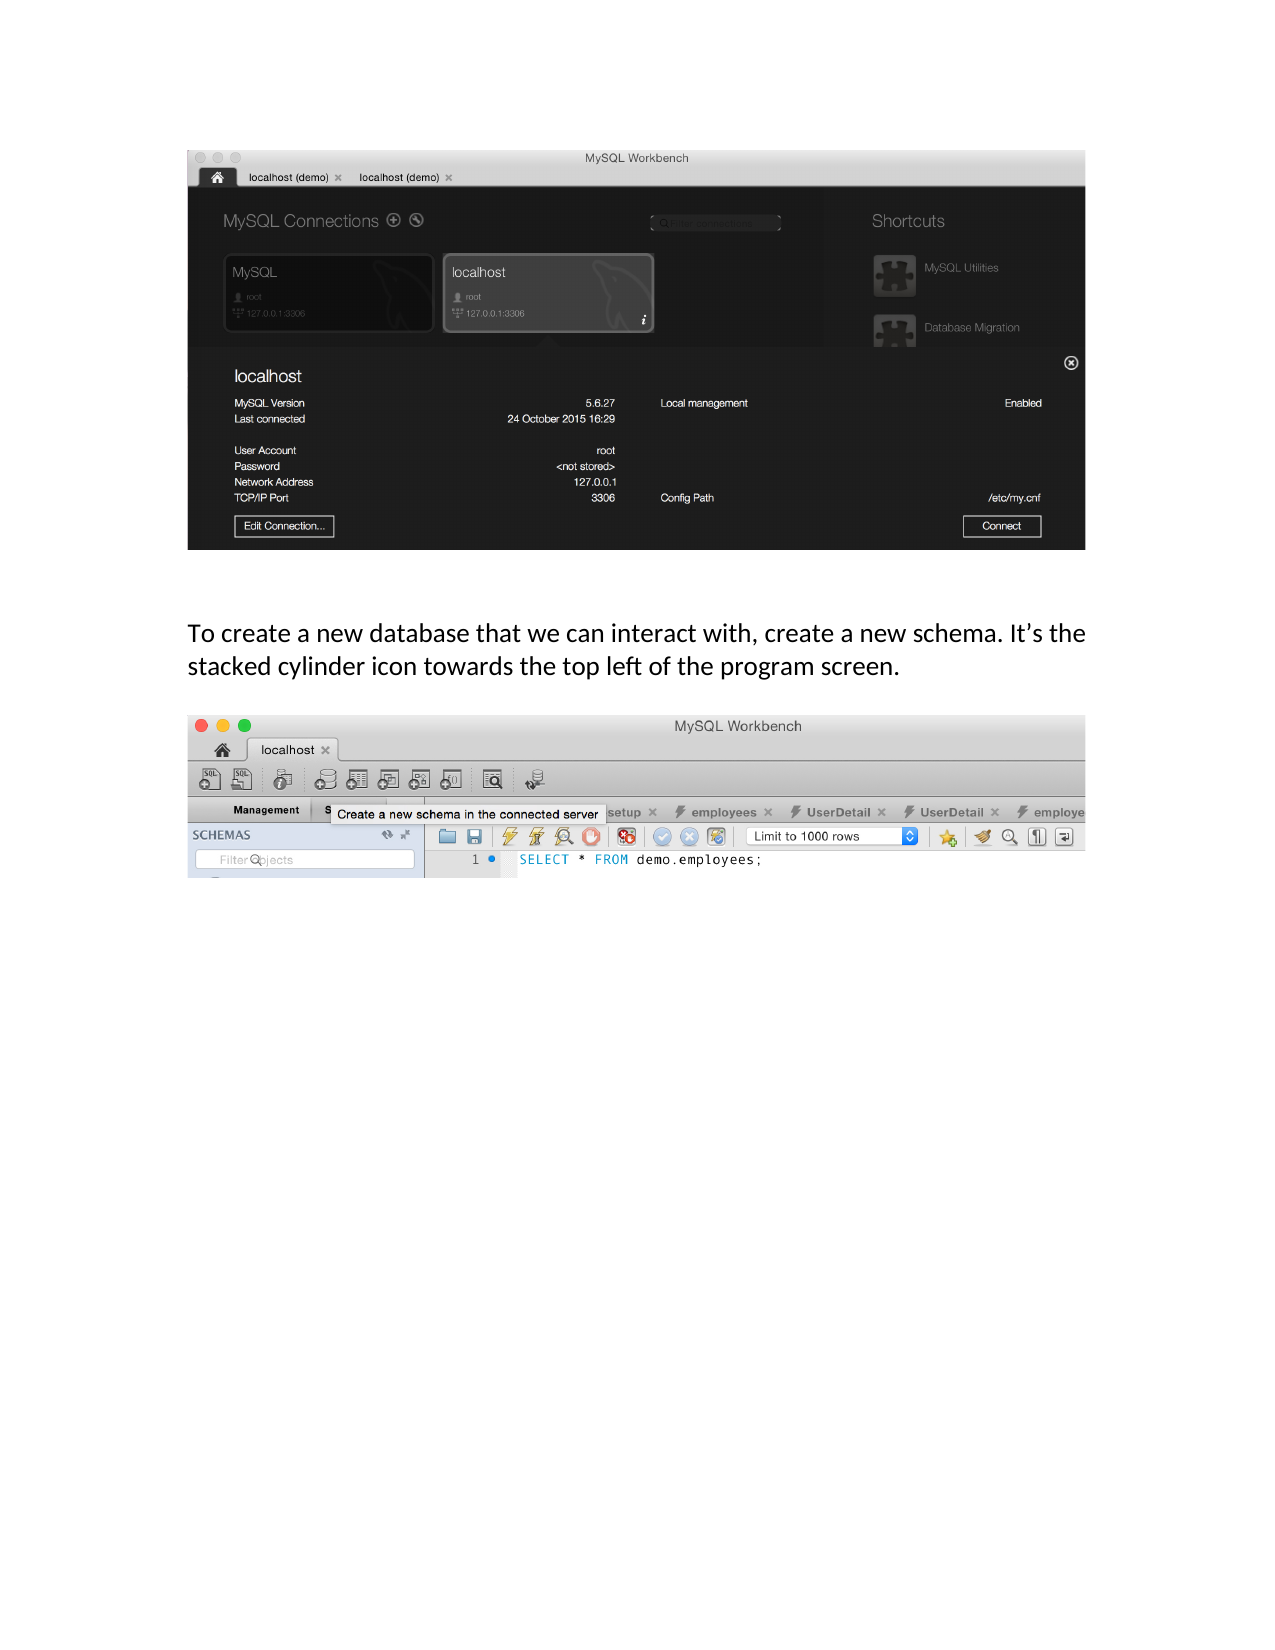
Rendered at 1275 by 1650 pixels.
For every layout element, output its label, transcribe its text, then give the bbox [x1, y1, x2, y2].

picture [187, 715, 1086, 878]
picture [187, 150, 1086, 550]
text To create a new database that we can interact with, create a new schema. It’s the stacked cylinder icon towards the top left of the program screen. [187, 616, 1087, 682]
